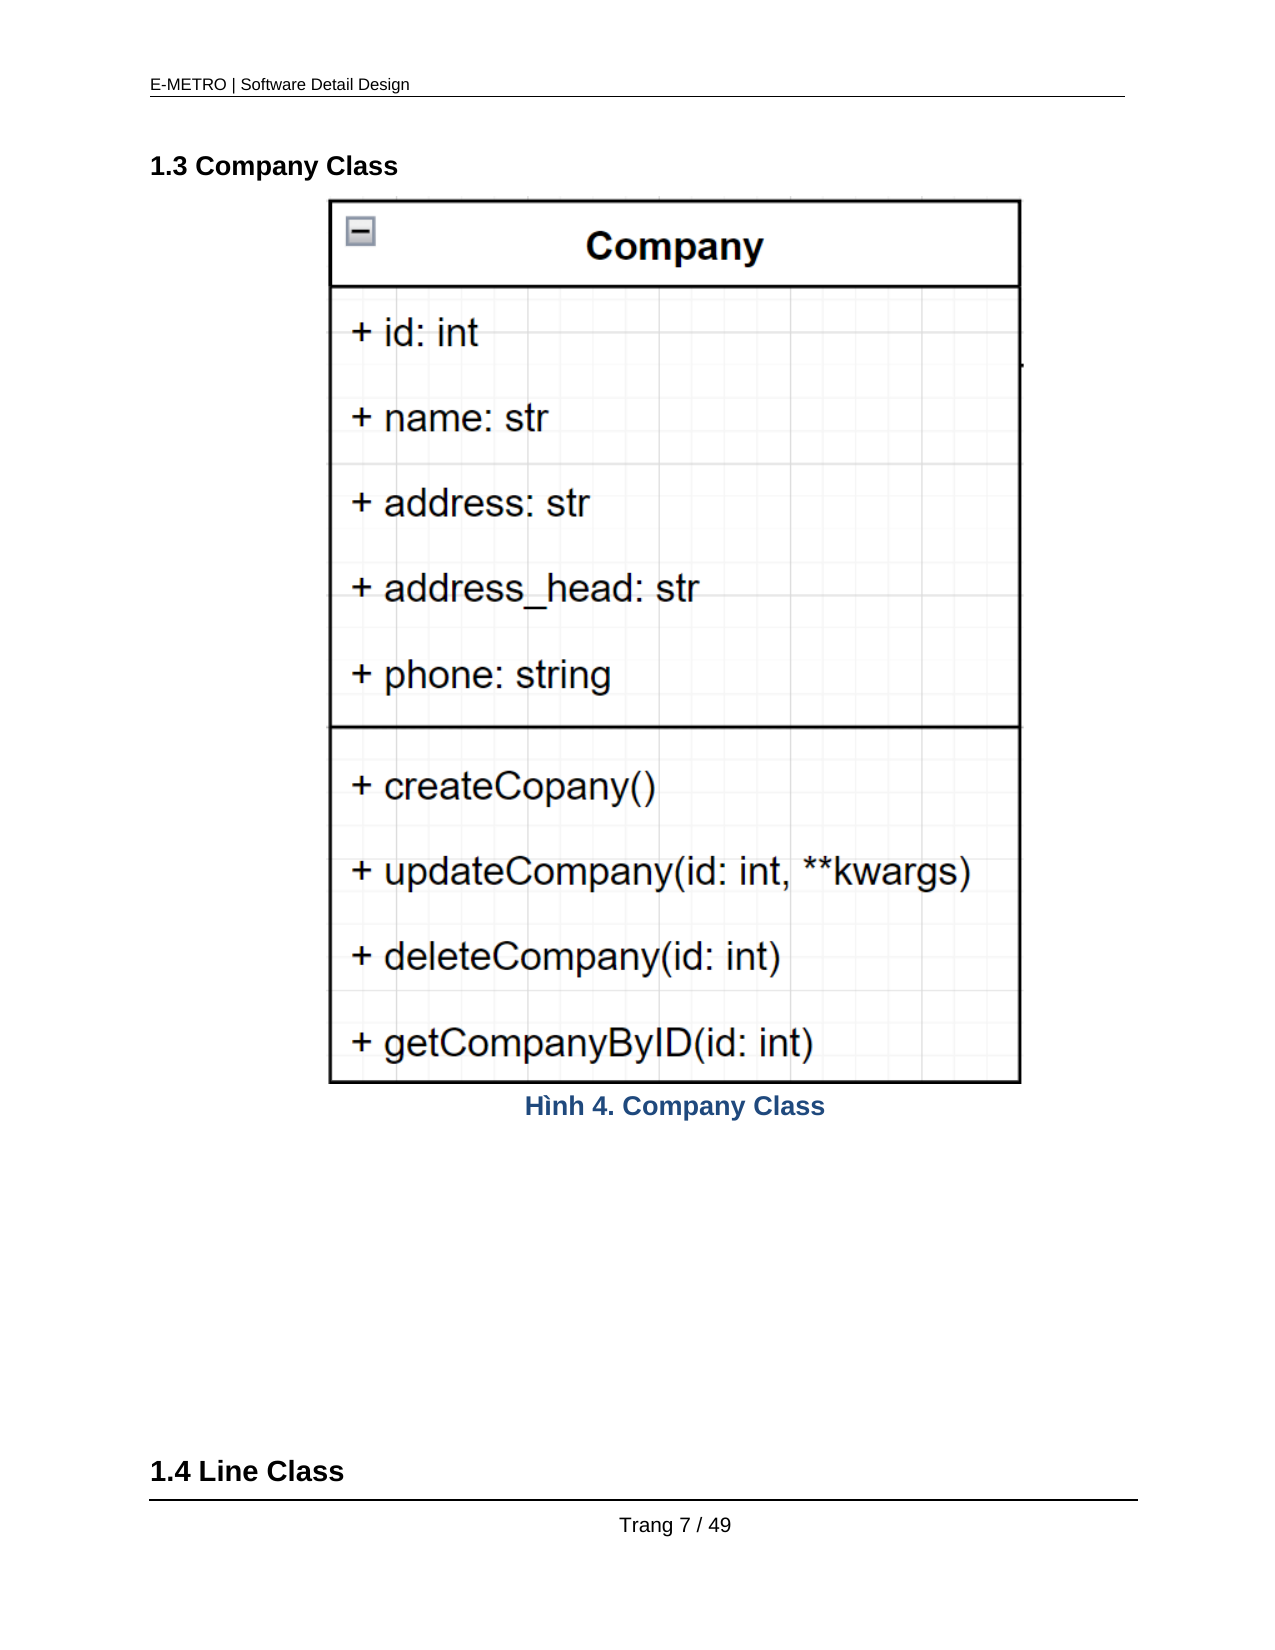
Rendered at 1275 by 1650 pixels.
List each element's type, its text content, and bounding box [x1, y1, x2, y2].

text Hình 4. Company Class [225, 1090, 1125, 1122]
text 1.4 Line Class [150, 1454, 1125, 1487]
subtitle 1.3 Company Class [150, 150, 1125, 181]
picture [326, 196, 1024, 1084]
